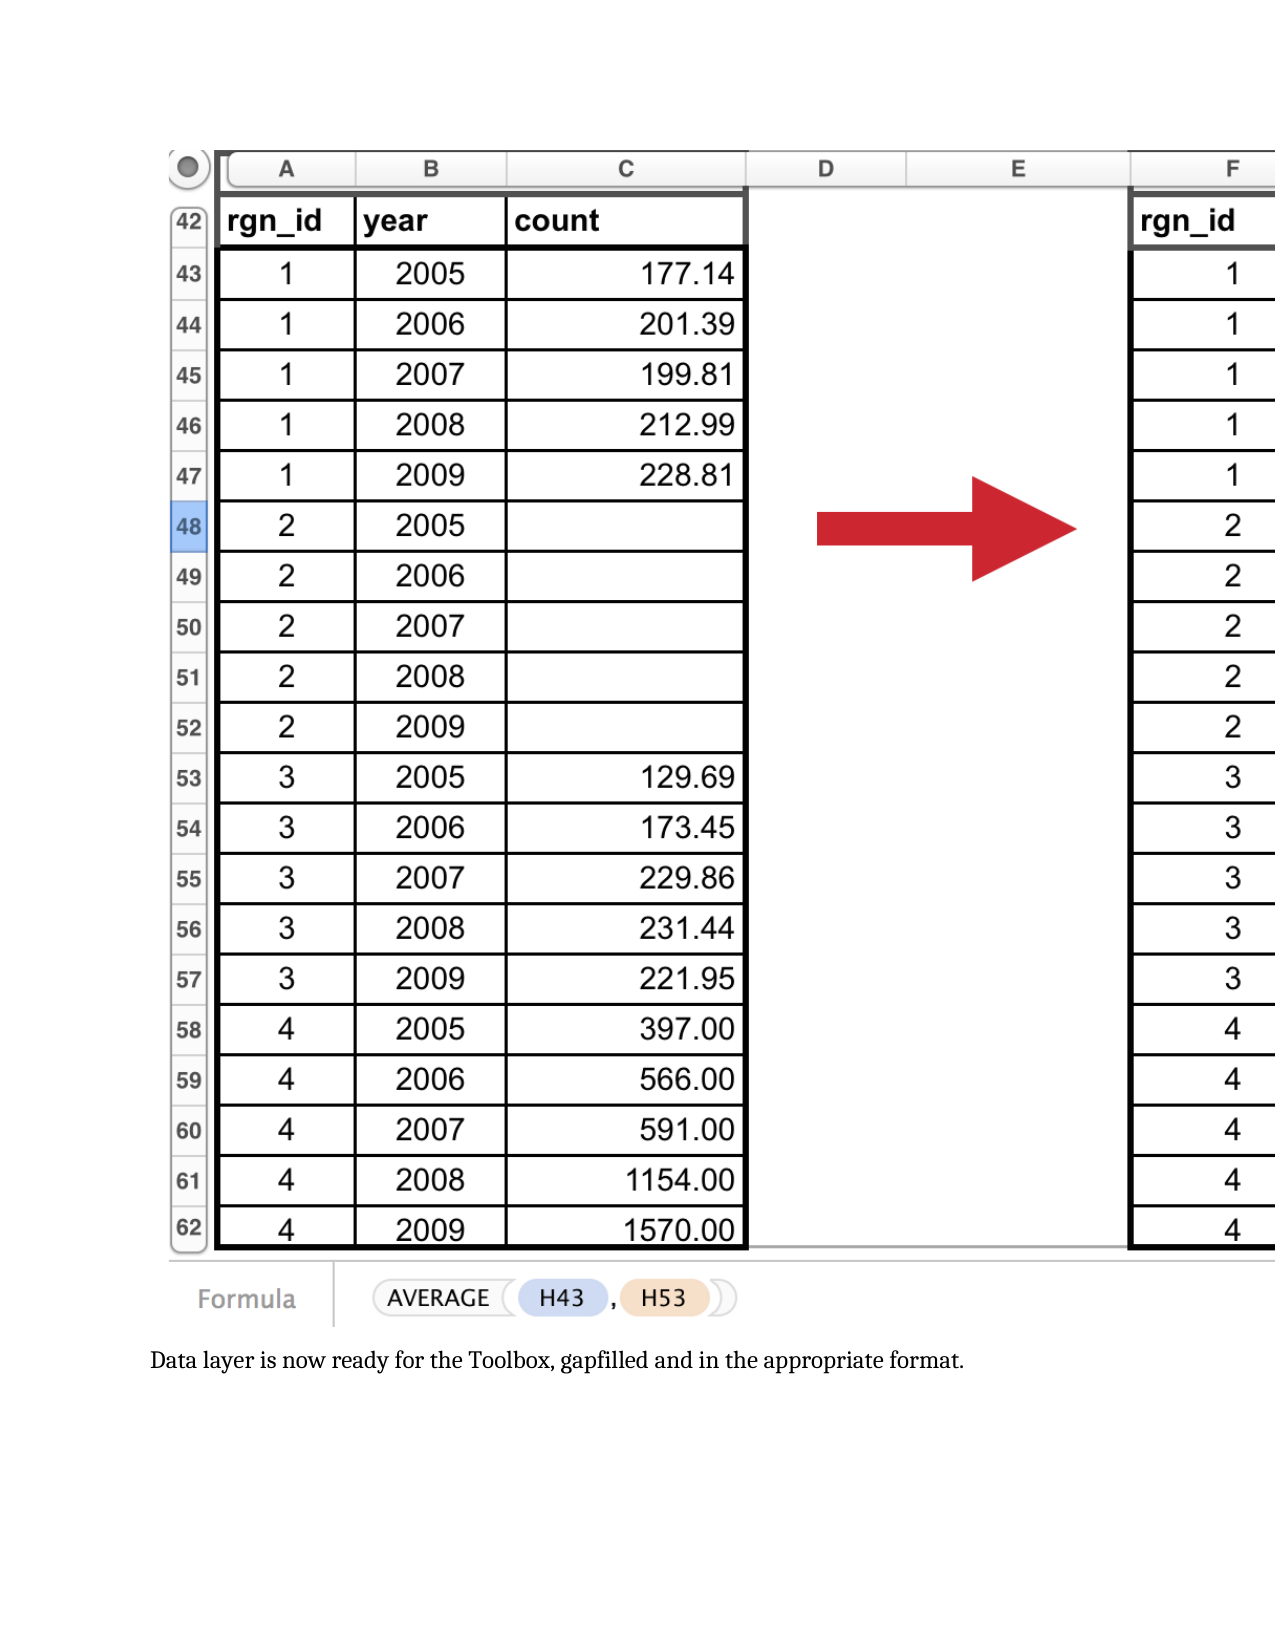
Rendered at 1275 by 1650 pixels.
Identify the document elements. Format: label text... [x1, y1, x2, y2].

picture [168, 150, 1275, 1327]
text Data layer is now ready for the Toolbox, gapfilled and in the appropriate format. [150, 1346, 1125, 1374]
